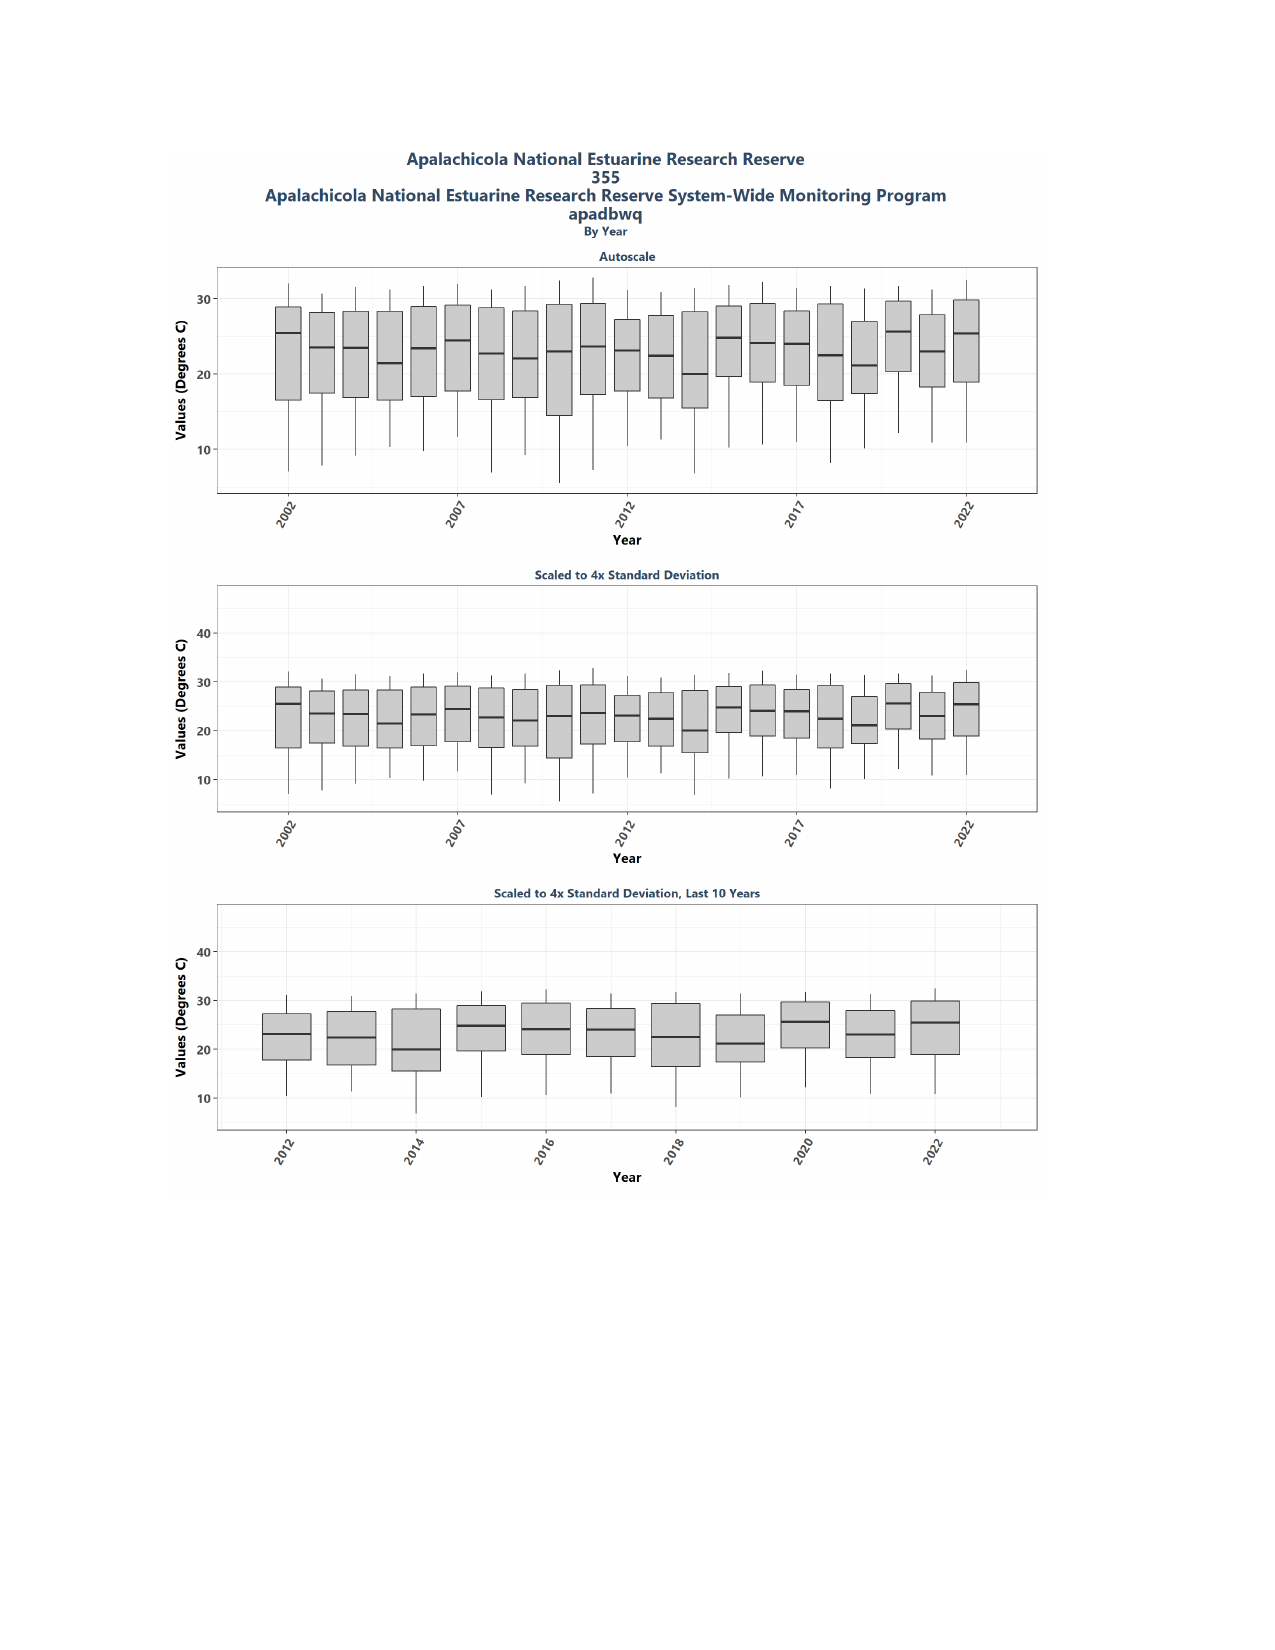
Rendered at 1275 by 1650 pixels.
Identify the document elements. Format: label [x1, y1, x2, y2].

picture [168, 150, 1044, 1200]
